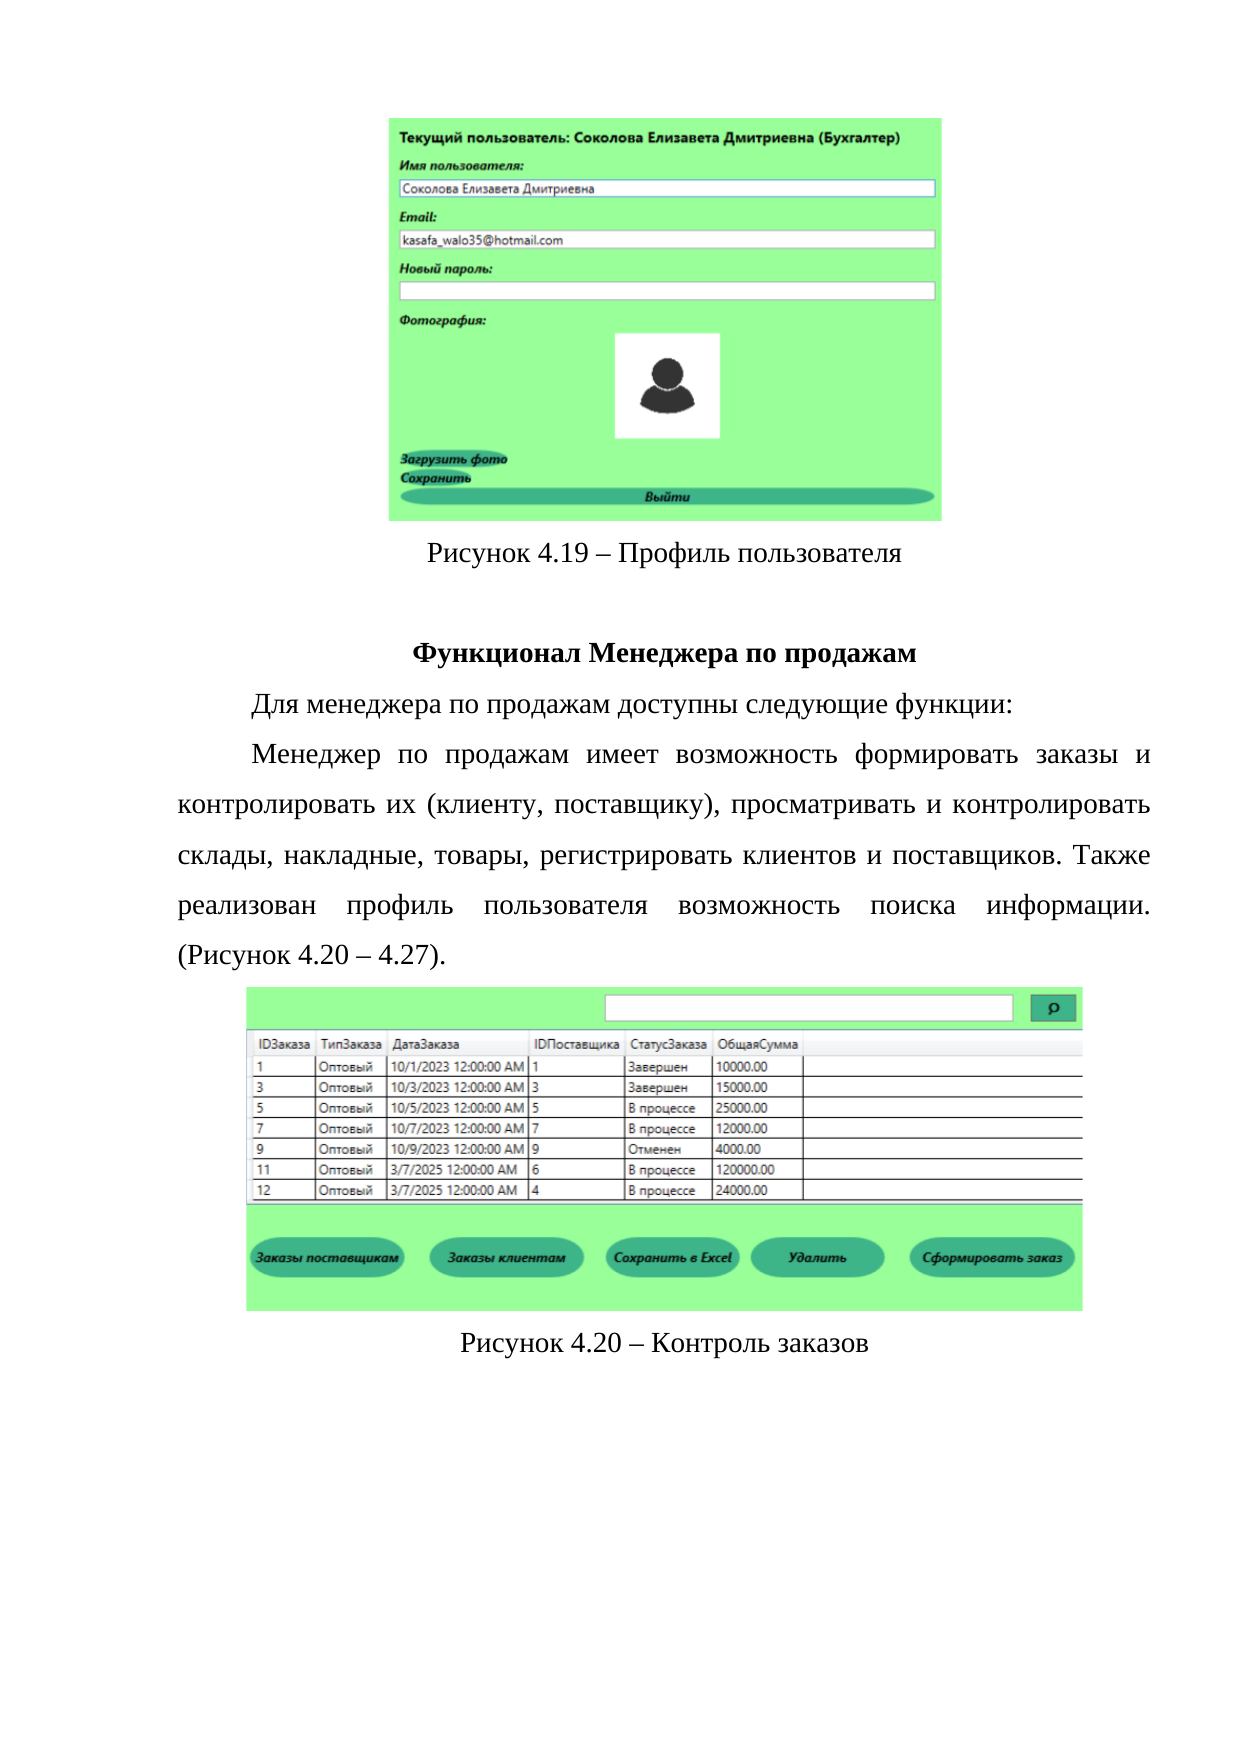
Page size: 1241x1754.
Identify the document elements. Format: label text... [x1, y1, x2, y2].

text Функционал Менеджера по продажам [177, 636, 1152, 669]
text Для менеджера по продажам доступны следующие функции: [177, 686, 1152, 719]
picture [387, 118, 942, 521]
text Менеджер по продажам имеет возможность формировать заказы и контролировать их (клиенту, поставщику), просматривать и контролировать склады, накладные, товары, регистрировать клиентов и поставщиков. Также реализован профиль пользователя возможность поиска информации. (Рисунок 4.20 – 4.27). [177, 736, 1152, 971]
text Рисунок 4.19 – Профиль пользователя [177, 535, 1152, 568]
text Рисунок 4.20 – Контроль заказов [177, 1325, 1152, 1359]
picture [246, 987, 1083, 1311]
